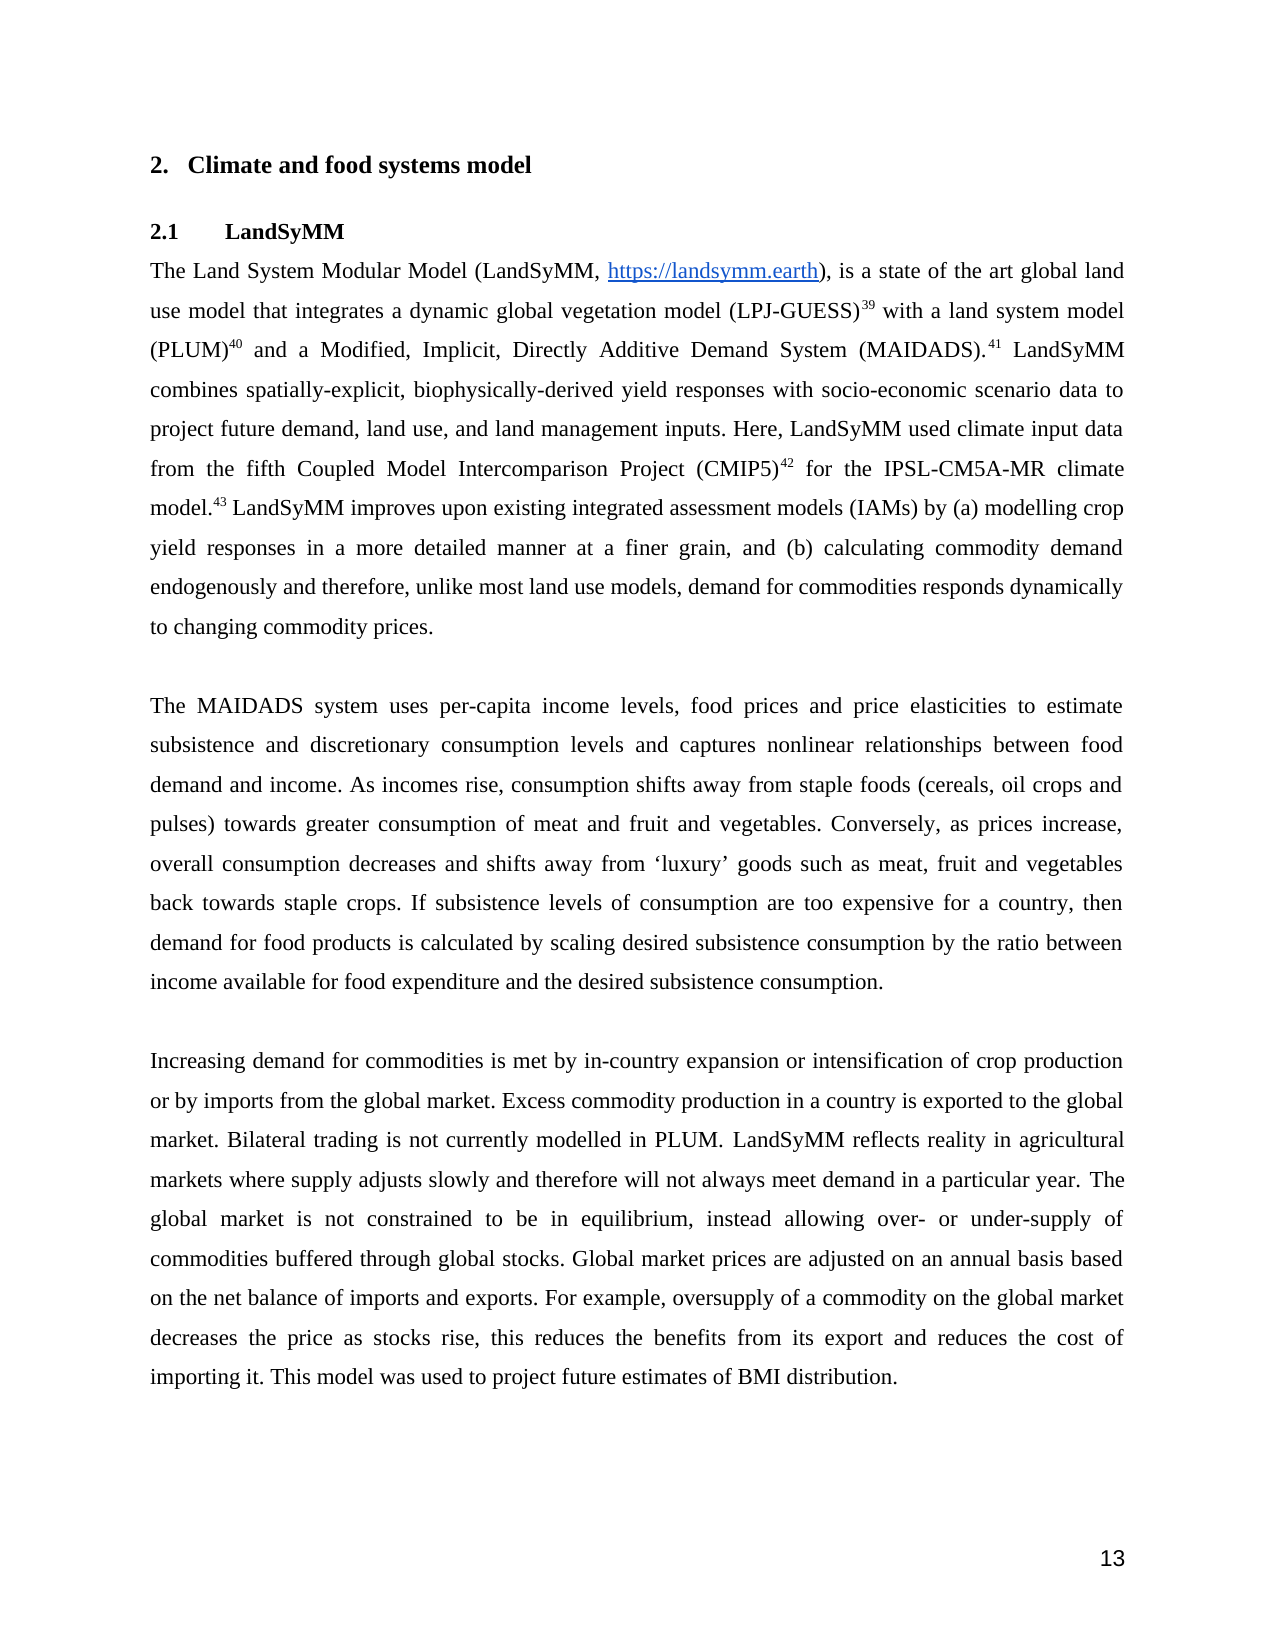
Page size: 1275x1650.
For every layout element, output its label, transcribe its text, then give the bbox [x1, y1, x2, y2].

text Increasing demand for commodities is met by in-country expansion or intensification of crop production or by imports from the global market. Excess commodity production in a country is exported to the global market. Bilateral trading is not currently modelled in PLUM. LandSyMM reflects reality in agricultural markets where supply adjusts slowly and therefore will not always meet demand in a particular year. The global market is not constrained to be in equilibrium, instead allowing over- or under-supply of commodities buffered through global stocks. Global market prices are adjusted on an annual basis based on the net balance of imports and exports. For example, oversupply of a commodity on the global market decreases the price as stocks rise, this reduces the benefits from its export and reduces the cost of importing it. This model was used to project future estimates of BMI distribution. [150, 1047, 1125, 1389]
text The MAIDADS system uses per-capita income levels, food prices and price elasticities to estimate subsistence and discretionary consumption levels and captures nonlinear relationships between food demand and income. As incomes rise, consumption shifts away from staple foods (cereals, oil crops and pulses) towards greater consumption of meat and fruit and vegetables. Conversely, as prices increase, overall consumption decreases and shifts away from ‘luxury’ goods such as meat, fruit and vegetables back towards staple crops. If subsistence levels of consumption are too expensive for a country, then demand for food products is calculated by scaling desired subsistence consumption by the ratio between income available for food expenditure and the desired subsistence consumption. [150, 692, 1125, 994]
subtitle Climate and food systems model [150, 150, 1125, 179]
text The Land System Modular Model (LandSyMM, https://landsymm.earth), is a state of the art global land use model that integrates a dynamic global vegetation model (LPJ-GUESS)39 with a land system model (PLUM)40 and a Modified, Implicit, Directly Additive Demand System (MAIDADS).41 LandSyMM combines spatially-explicit, biophysically-derived yield responses with socio-economic scenario data to project future demand, land use, and land management inputs. Here, LandSyMM used climate input data from the fifth Coupled Model Intercomparison Project (CMIP5)42 for the IPSL-CM5A-MR climate model.43 LandSyMM improves upon existing integrated assessment models (IAMs) by (a) modelling crop yield responses in a more detailed manner at a finer grain, and (b) calculating commodity demand endogenously and therefore, unlike most land use models, demand for commodities responds dynamically to changing commodity prices. [150, 258, 1125, 639]
subtitle 2.1 LandSyMM [150, 218, 1131, 244]
